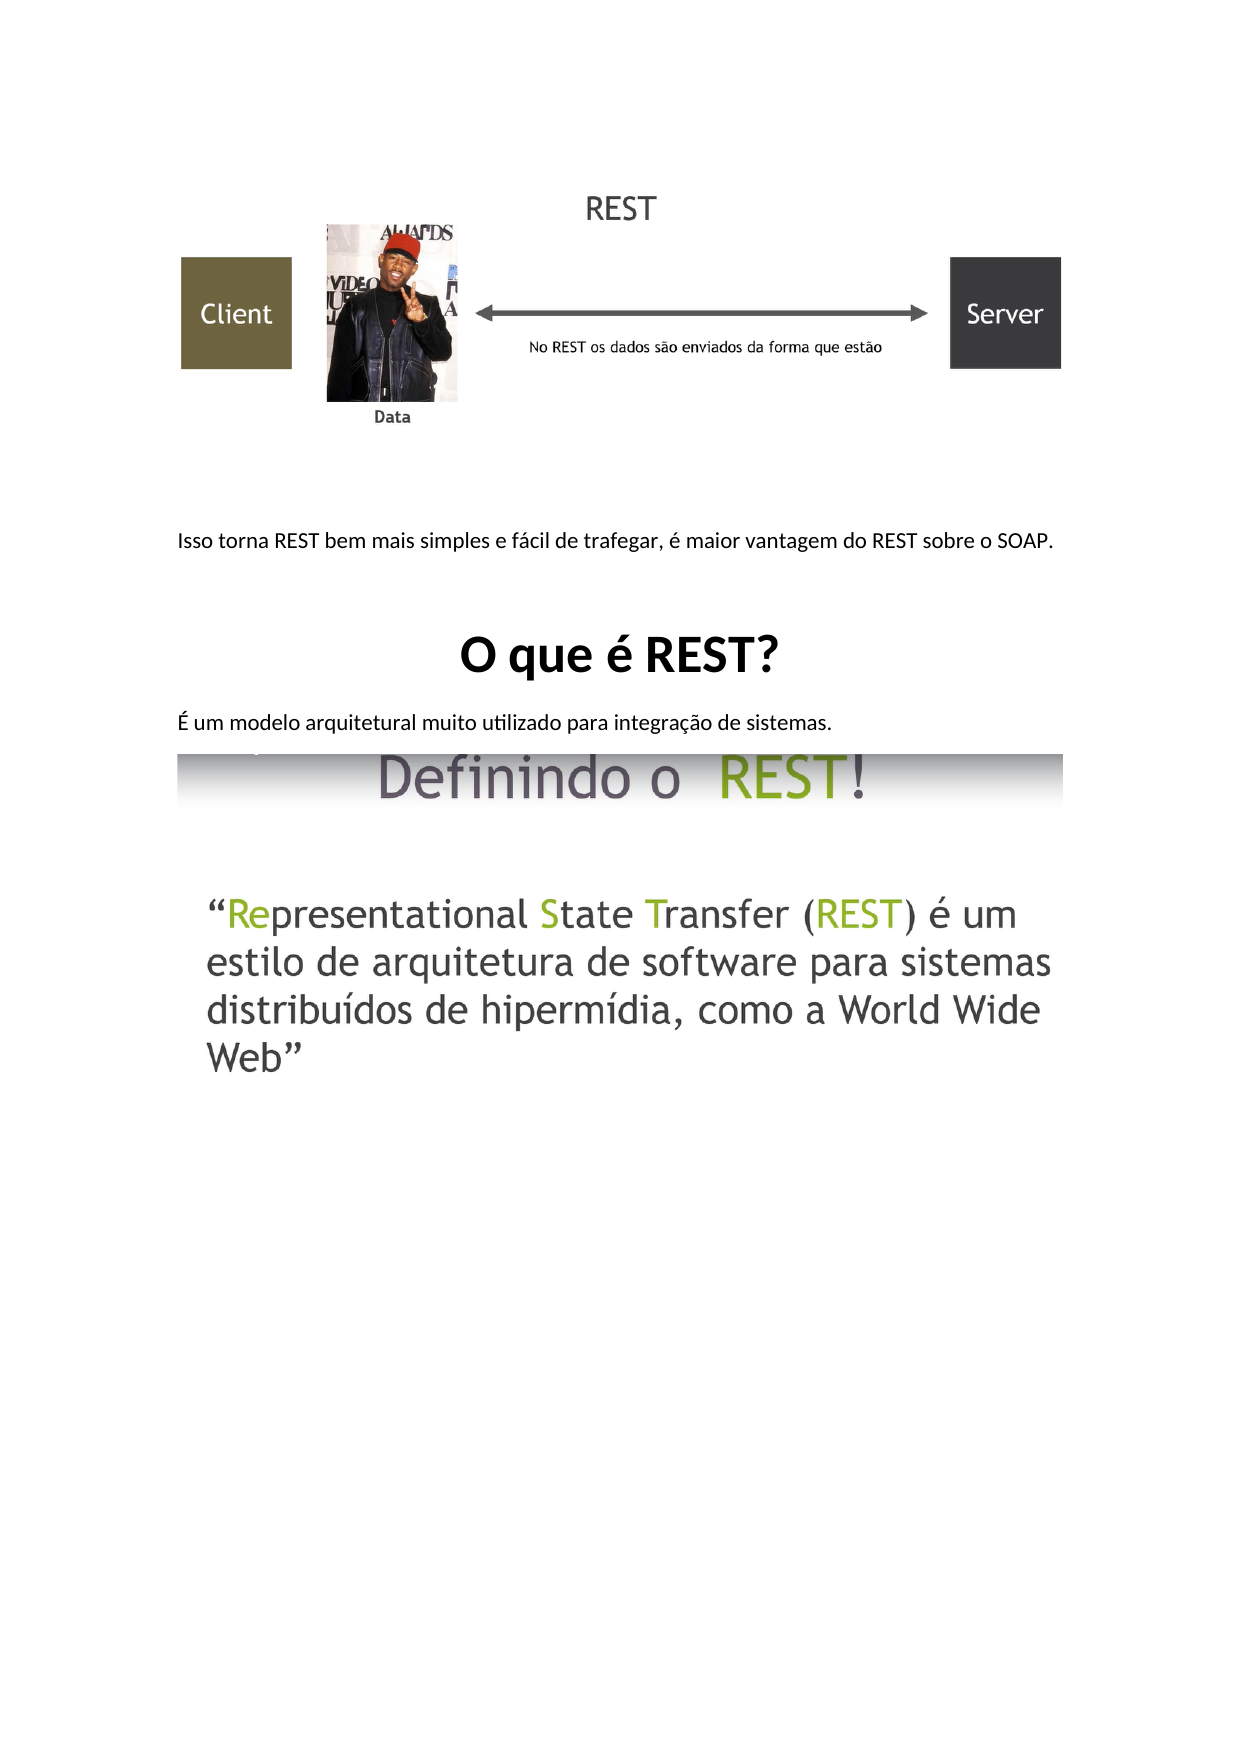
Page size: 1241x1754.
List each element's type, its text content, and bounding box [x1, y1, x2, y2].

text Isso torna REST bem mais simples e fácil de trafegar, é maior vantagem do REST sobre o SOAP. [177, 526, 1063, 554]
picture [177, 147, 1063, 508]
picture [177, 754, 1063, 1131]
text O que é REST? [177, 620, 1063, 686]
text É um modelo arquitetural muito utilizado para integração de sistemas. [177, 708, 1063, 736]
